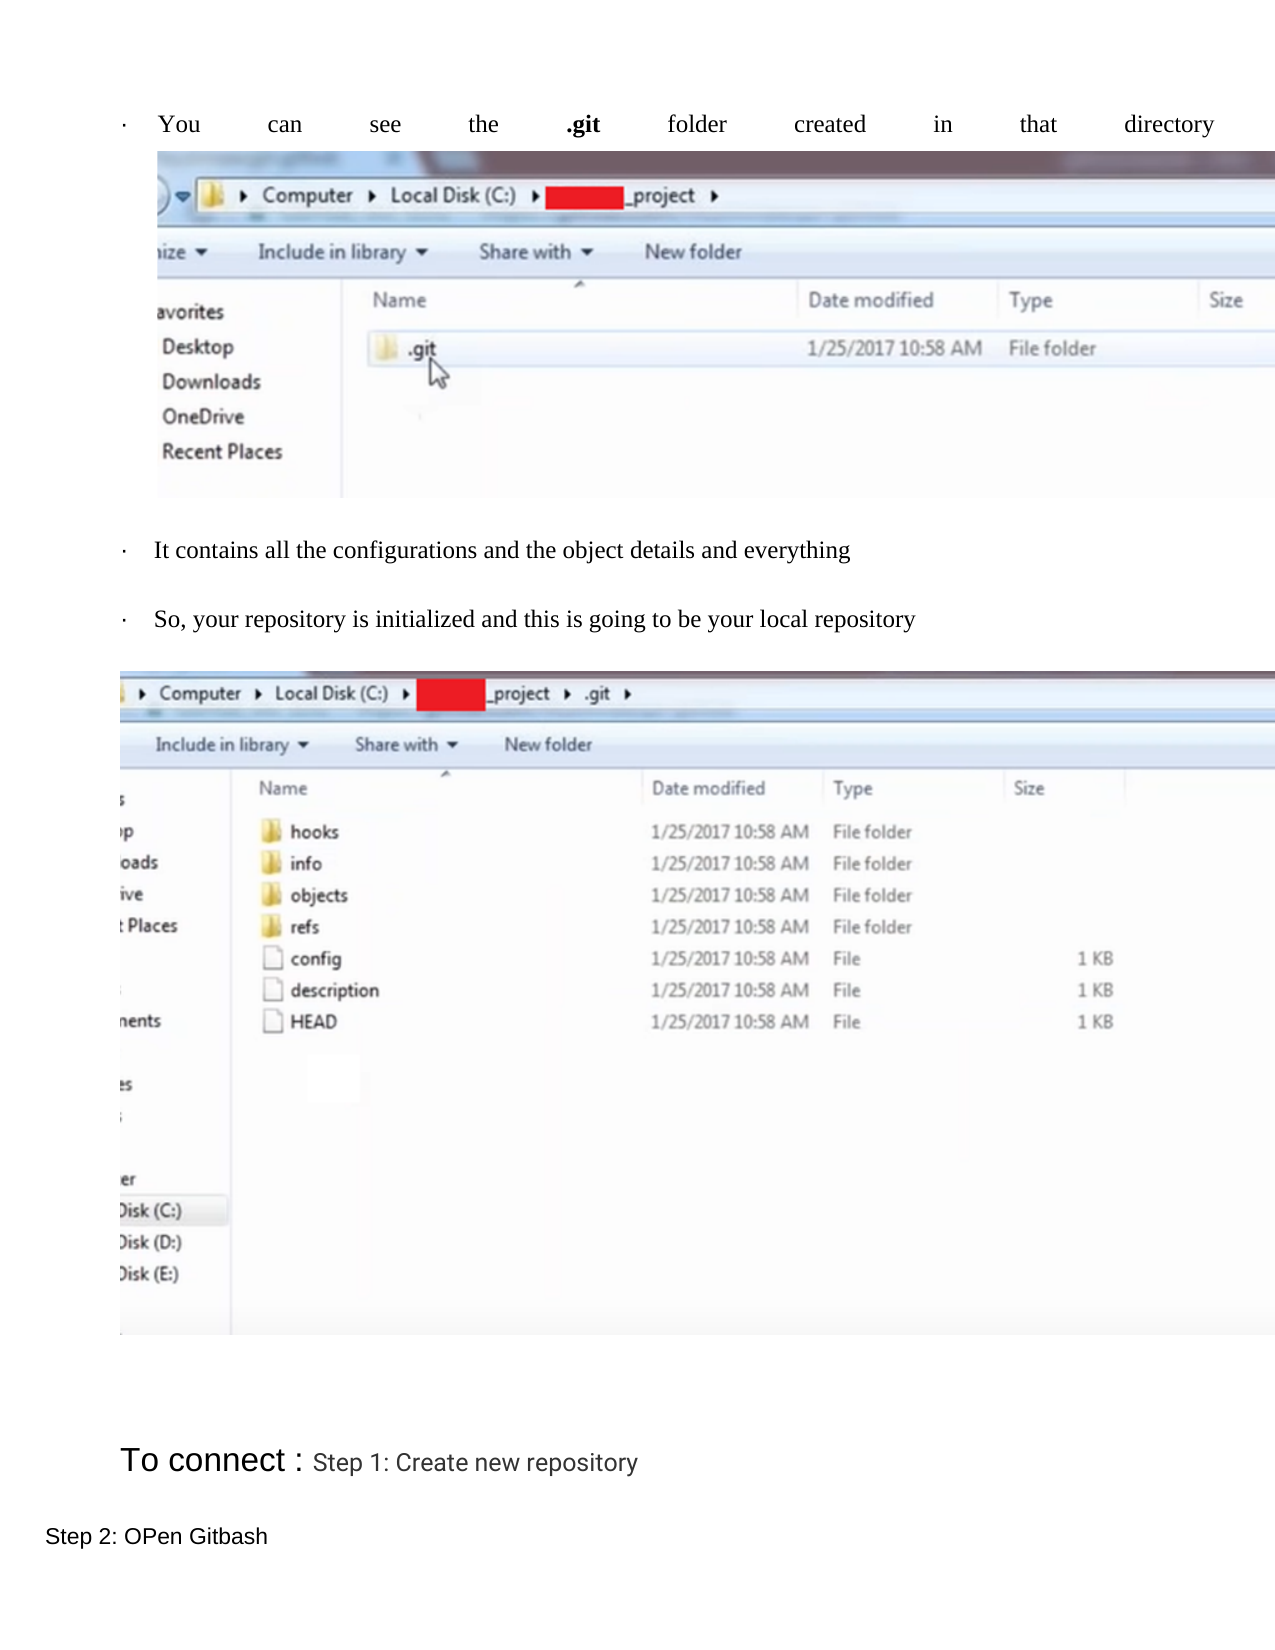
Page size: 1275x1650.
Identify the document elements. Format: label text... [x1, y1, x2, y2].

text Step 2: OPen Gitbash [45, 1523, 1215, 1549]
subtitle To connect : Step 1: Create new repository [120, 1441, 1215, 1479]
text · It contains all the configurations and the object details and everything [120, 535, 1215, 564]
picture [120, 671, 1275, 1335]
picture [157, 151, 1275, 498]
text · So, your repository is initialized and this is going to be your local repository [120, 603, 1215, 632]
